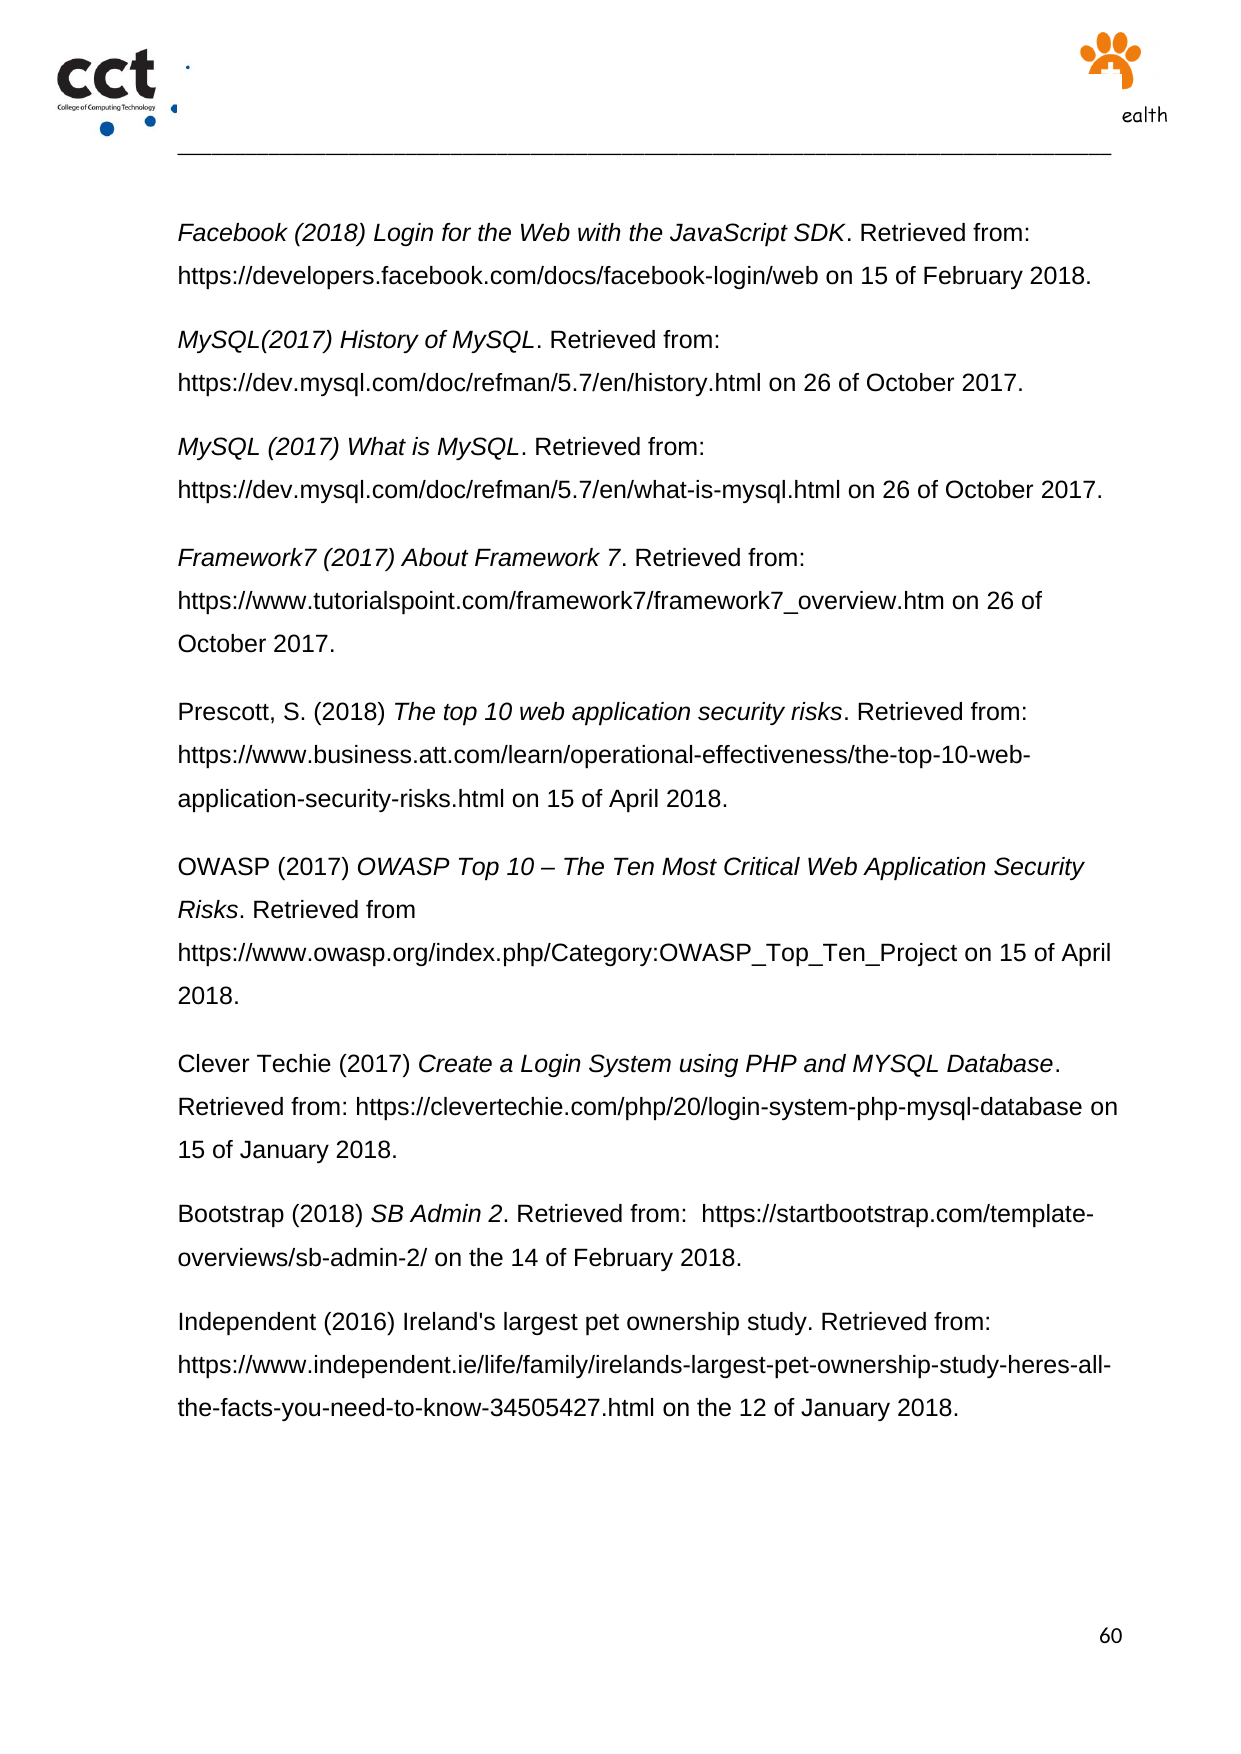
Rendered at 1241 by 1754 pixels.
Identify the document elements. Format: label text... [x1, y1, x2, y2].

picture [1056, 25, 1169, 134]
text Clever Techie (2017) Create a Login System using PHP and MYSQL Database. Retrieved from: https://clevertechie.com/php/20/login-system-php-mysql-database on 15 of January 2018. [177, 1049, 1122, 1164]
text Bootstrap (2018) SB Admin 2. Retrieved from: https://startbootstrap.com/template-overviews/sb-admin-2/ on the 14 of February 2018. [177, 1199, 1122, 1271]
picture [37, 33, 209, 143]
text Facebook (2018) Login for the Web with the JavaScript SDK. Retrieved from: https://developers.facebook.com/docs/facebook-login/web on 15 of February 2018. [177, 217, 1122, 289]
text Prescott, S. (2018) The top 10 web application security risks. Retrieved from: https://www.business.att.com/learn/operational-effectiveness/the-top-10-web-application-security-risks.html on 15 of April 2018. [177, 697, 1122, 812]
text Framework7 (2017) About Framework 7. Retrieved from: https://www.tutorialspoint.com/framework7/framework7_overview.htm on 26 of October 2017. [177, 543, 1122, 658]
text OWASP (2017) OWASP Top 10 – The Ten Most Critical Web Application Security Risks. Retrieved from https://www.owasp.org/index.php/Category:OWASP_Top_Ten_Project on 15 of April 2018. [177, 852, 1122, 1010]
text MySQL(2017) History of MySQL. Retrieved from: https://dev.mysql.com/doc/refman/5.7/en/history.html on 26 of October 2017. [177, 324, 1122, 396]
text Independent (2016) Ireland's largest pet ownership study. Retrieved from: https://www.independent.ie/life/family/irelands-largest-pet-ownership-study-heres-all-the-facts-you-need-to-know-34505427.html on the 12 of January 2018. [177, 1306, 1122, 1421]
text MySQL (2017) What is MySQL. Retrieved from: https://dev.mysql.com/doc/refman/5.7/en/what-is-mysql.html on 26 of October 2017. [177, 432, 1122, 503]
